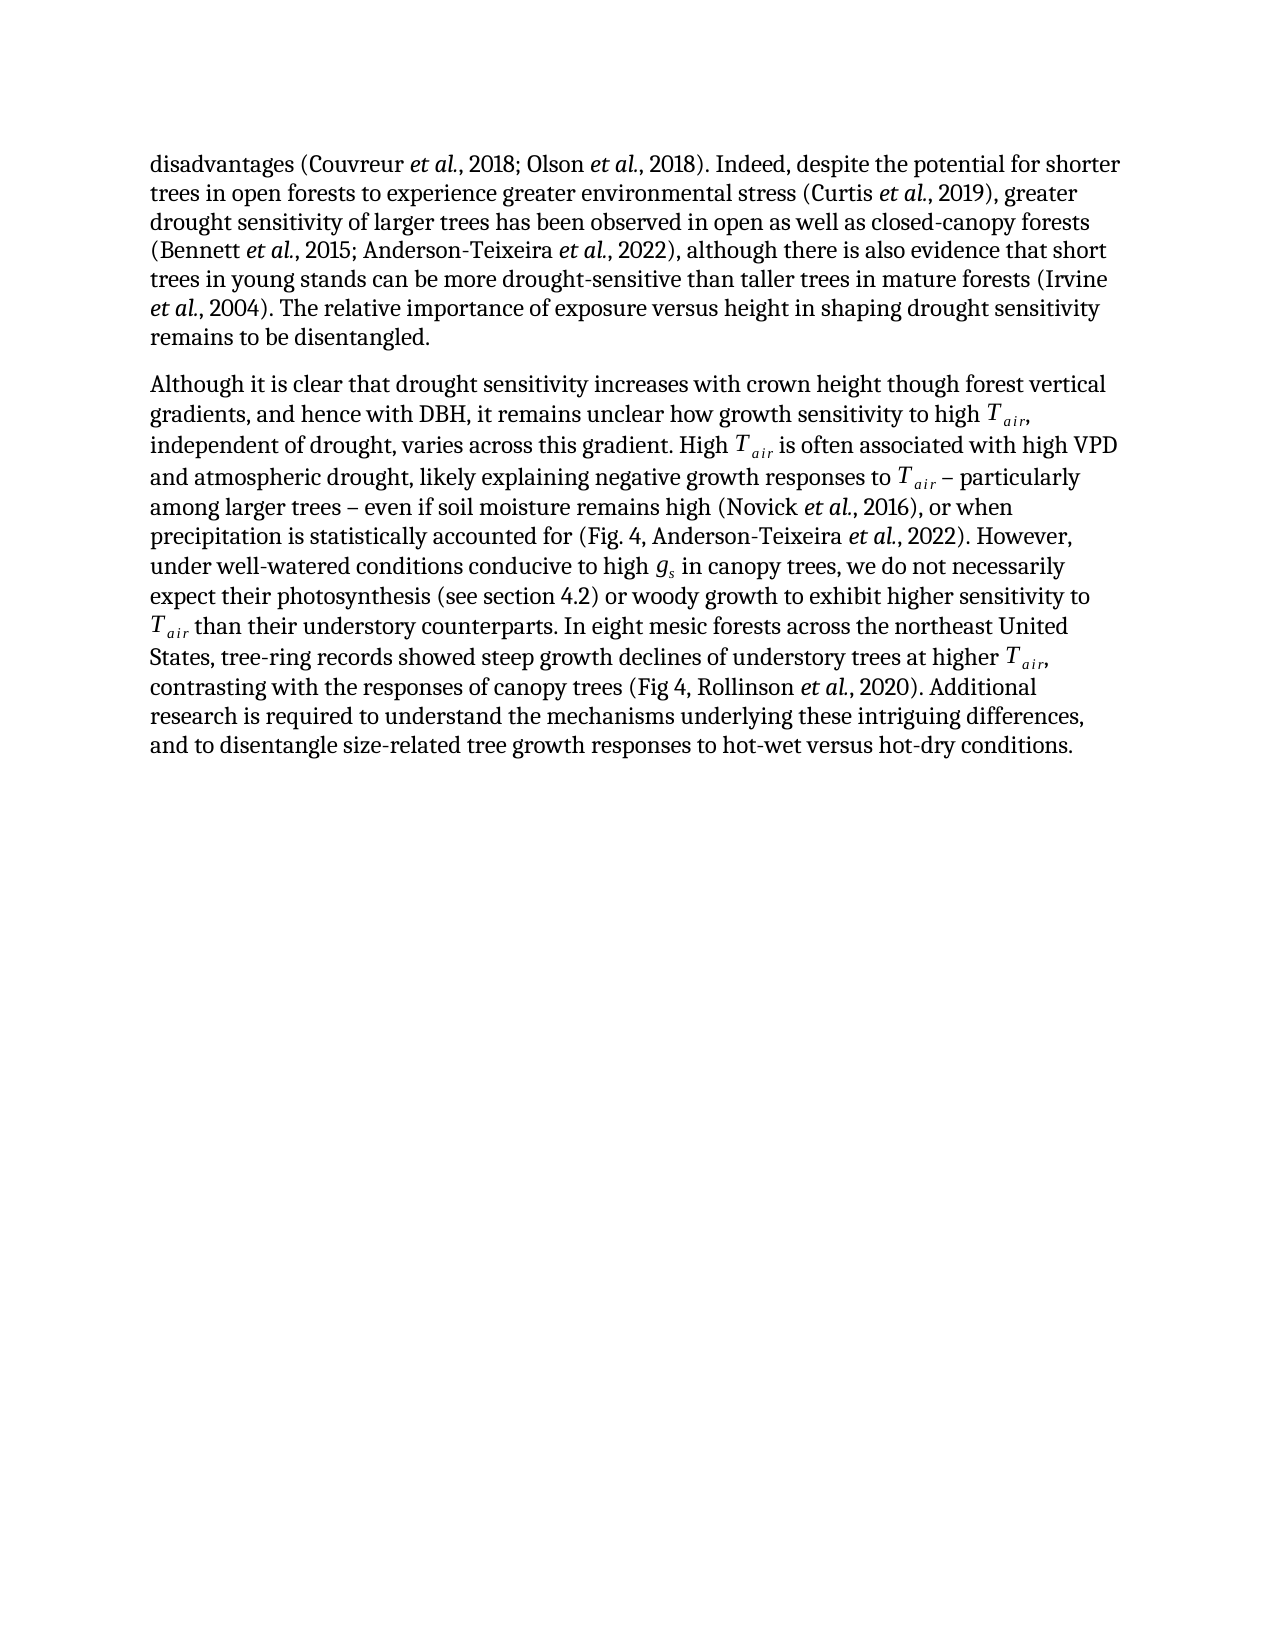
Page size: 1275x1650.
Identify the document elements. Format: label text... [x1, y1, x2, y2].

text Although it is clear that drought sensitivity increases with crown height though forest vertical gradients, and hence with DBH, it remains unclear how growth sensitivity to high , independent of drought, varies across this gradient. High is often associated with high VPD and atmospheric drought, likely explaining negative growth responses to – particularly among larger trees – even if soil moisture remains high (Novick et al., 2016), or when precipitation is statistically accounted for (Fig. 4, Anderson-Teixeira et al., 2022). However, under well-watered conditions conducive to high in canopy trees, we do not necessarily expect their photosynthesis (see section 4.2) or woody growth to exhibit higher sensitivity to than their understory counterparts. In eight mesic forests across the northeast United States, tree-ring records showed steep growth declines of understory trees at higher , contrasting with the responses of canopy trees (Fig 4, Rollinson et al., 2020). Additional research is required to understand the mechanisms underlying these intriguing differences, and to disentangle size-related tree growth responses to hot-wet versus hot-dry conditions. [150, 370, 1125, 759]
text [150, 150, 1125, 351]
